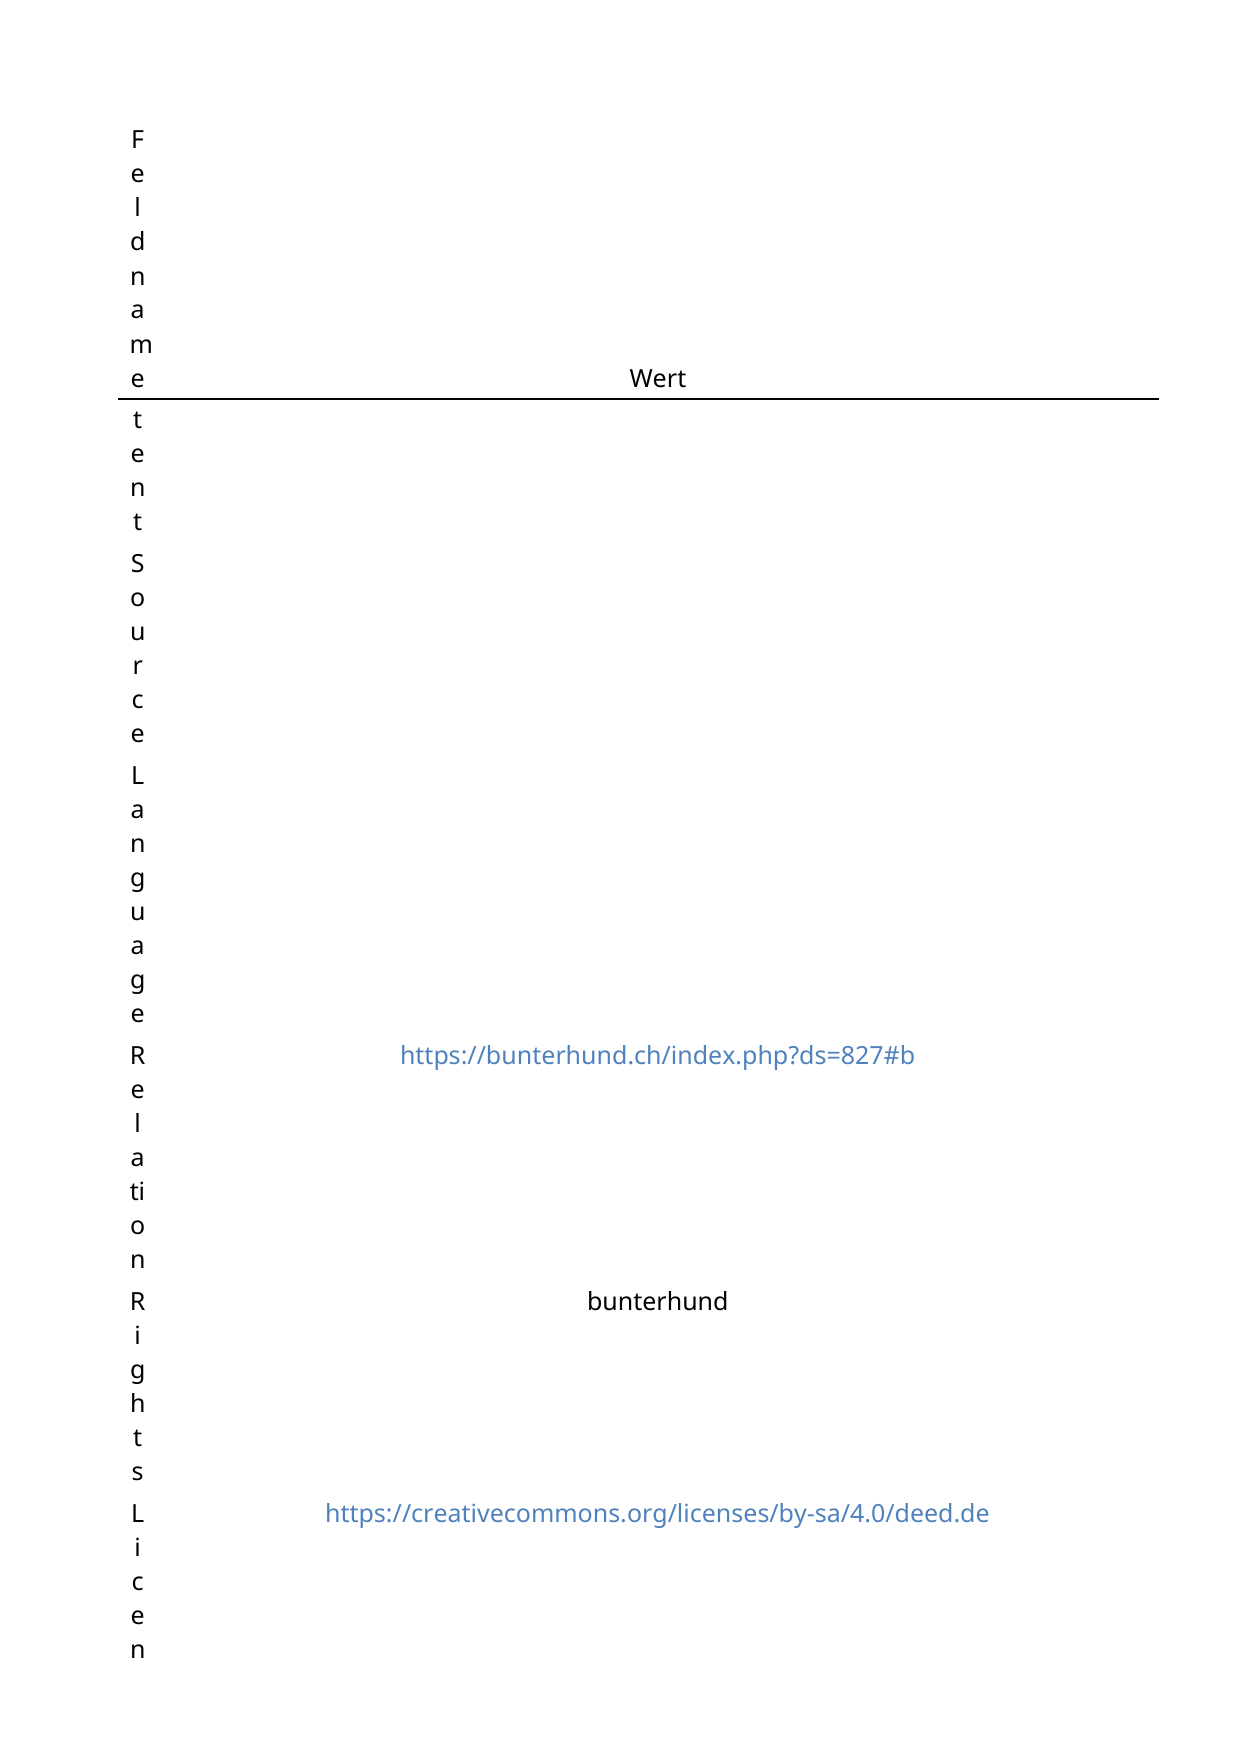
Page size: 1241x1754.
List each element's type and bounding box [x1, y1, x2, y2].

table_header [107, 118, 1170, 1666]
